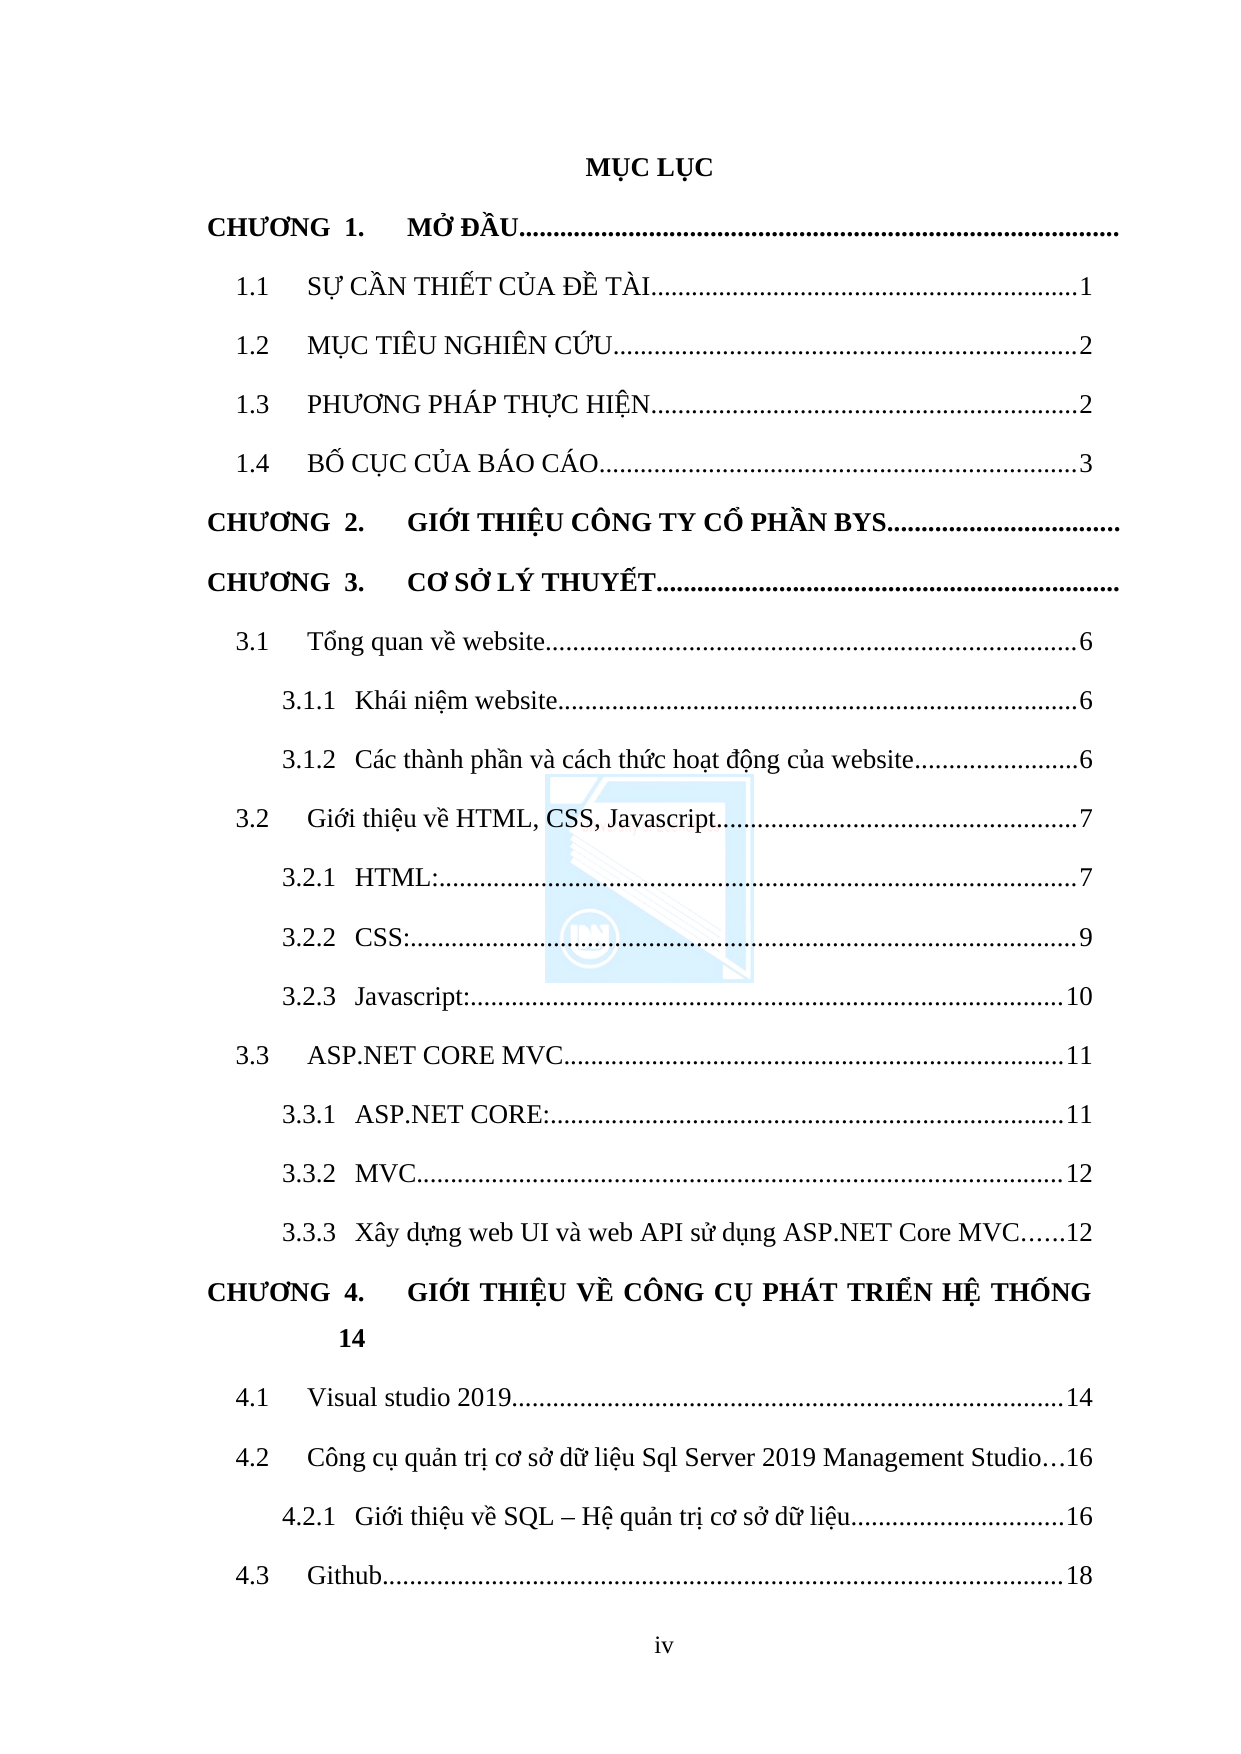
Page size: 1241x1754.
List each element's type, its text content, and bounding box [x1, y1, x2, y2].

text MỤC LỤC [160, 152, 1092, 183]
